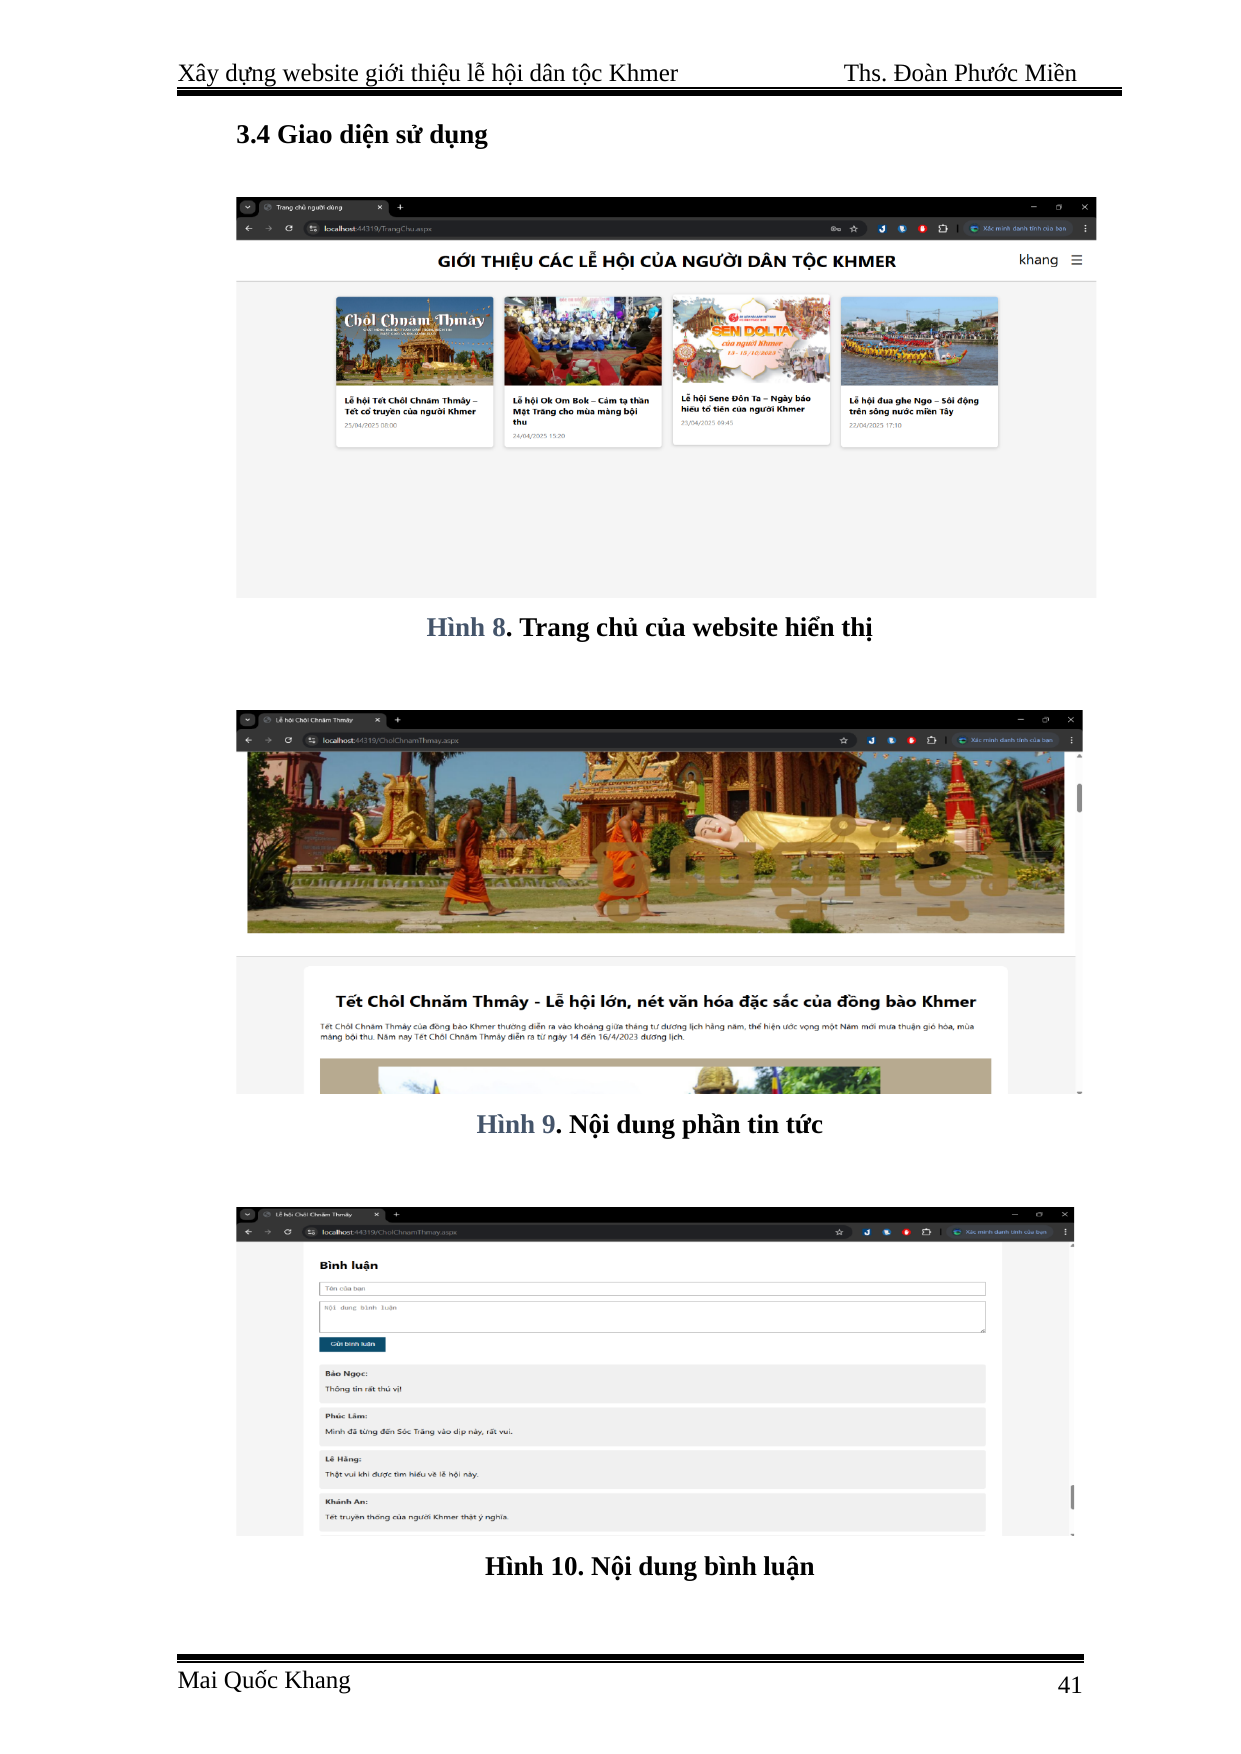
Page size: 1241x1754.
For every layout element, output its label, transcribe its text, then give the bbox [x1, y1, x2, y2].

text Hình 8. Trang chủ của website hiển thị [177, 612, 1122, 643]
picture [236, 197, 1097, 598]
subtitle 3.4 Giao diện sử dụng [177, 118, 1122, 197]
picture [236, 1207, 1075, 1536]
text Hình 10. Nội dung bình luận [177, 1550, 1122, 1581]
text Hình 9. Nội dung phần tin tức [177, 1108, 1122, 1139]
picture [236, 710, 1083, 1094]
